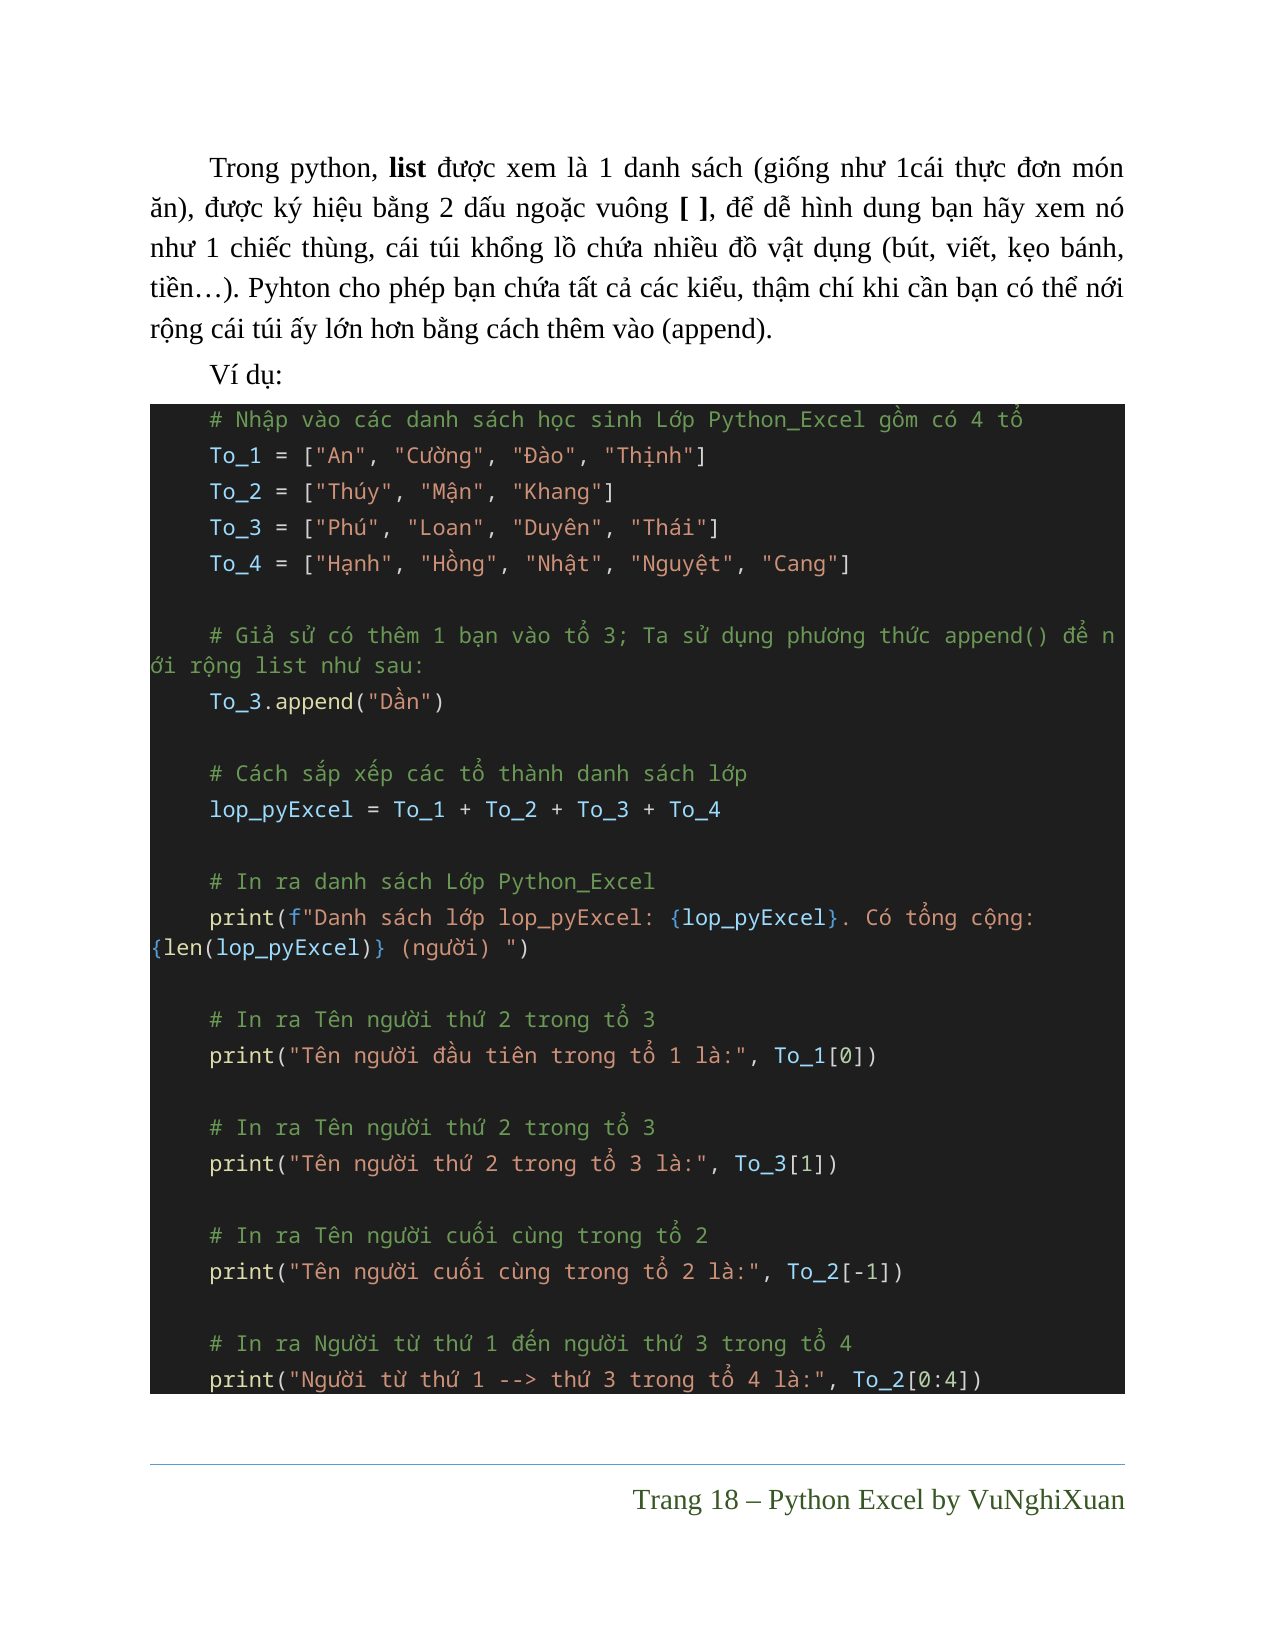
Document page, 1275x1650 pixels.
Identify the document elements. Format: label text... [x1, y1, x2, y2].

text # Giả sử có thêm 1 bạn vào tổ 3; Ta sử dụng phương thức append() để nới rộng list như sau: [150, 620, 1125, 679]
text To_3.append("Dần") [150, 686, 1125, 716]
text # In ra Tên người thứ 2 trong tổ 3 [150, 1004, 1125, 1034]
text lop_pyExcel = To_1 + To_2 + To_3 + To_4 [150, 794, 1125, 824]
text To_3 = ["Phú", "Loan", "Duyên", "Thái"] [150, 512, 1125, 542]
text To_4 = ["Hạnh", "Hồng", "Nhật", "Nguyệt", "Cang"] [150, 548, 1125, 578]
text print("Người từ thứ 1 --> thứ 3 trong tổ 4 là:", To_2[0:4]) [150, 1364, 1125, 1394]
text # In ra Tên người thứ 2 trong tổ 3 [150, 1112, 1125, 1142]
text print("Tên người đầu tiên trong tổ 1 là:", To_1[0]) [150, 1040, 1125, 1070]
text print("Tên người cuối cùng trong tổ 2 là:", To_2[-1]) [150, 1256, 1125, 1286]
text # In ra Tên người cuối cùng trong tổ 2 [150, 1220, 1125, 1250]
text To_2 = ["Thúy", "Mận", "Khang"] [150, 476, 1125, 506]
text print(f"Danh sách lớp lop_pyExcel: {lop_pyExcel}. Có tổng cộng: {len(lop_pyExcel)} (người) ") [150, 902, 1125, 962]
text # Cách sắp xếp các tổ thành danh sách lớp [150, 758, 1125, 788]
text # Nhập vào các danh sách học sinh Lớp Python_Excel gồm có 4 tổ [150, 404, 1125, 433]
text Ví dụ: [150, 357, 1125, 391]
text print("Tên người thứ 2 trong tổ 3 là:", To_3[1]) [150, 1148, 1125, 1178]
text To_1 = ["An", "Cường", "Đào", "Thịnh"] [150, 440, 1125, 469]
text Trong python, list được xem là 1 danh sách (giống như 1cái thực đơn món ăn), được ký hiệu bằng 2 dấu ngoặc vuông [ ], để dễ hình dung bạn hãy xem nó như 1 chiếc thùng, cái túi khổng lồ chứa nhiều đồ vật dụng (bút, viết, kẹo bánh, tiền…). Pyhton cho phép bạn chứa tất cả các kiểu, thậm chí khi cần bạn có thể nới rộng cái túi ấy lớn hơn bằng cách thêm vào (append). [150, 150, 1125, 344]
text # In ra danh sách Lớp Python_Excel [150, 866, 1125, 896]
text # In ra Người từ thứ 1 đến người thứ 3 trong tổ 4 [150, 1328, 1125, 1358]
